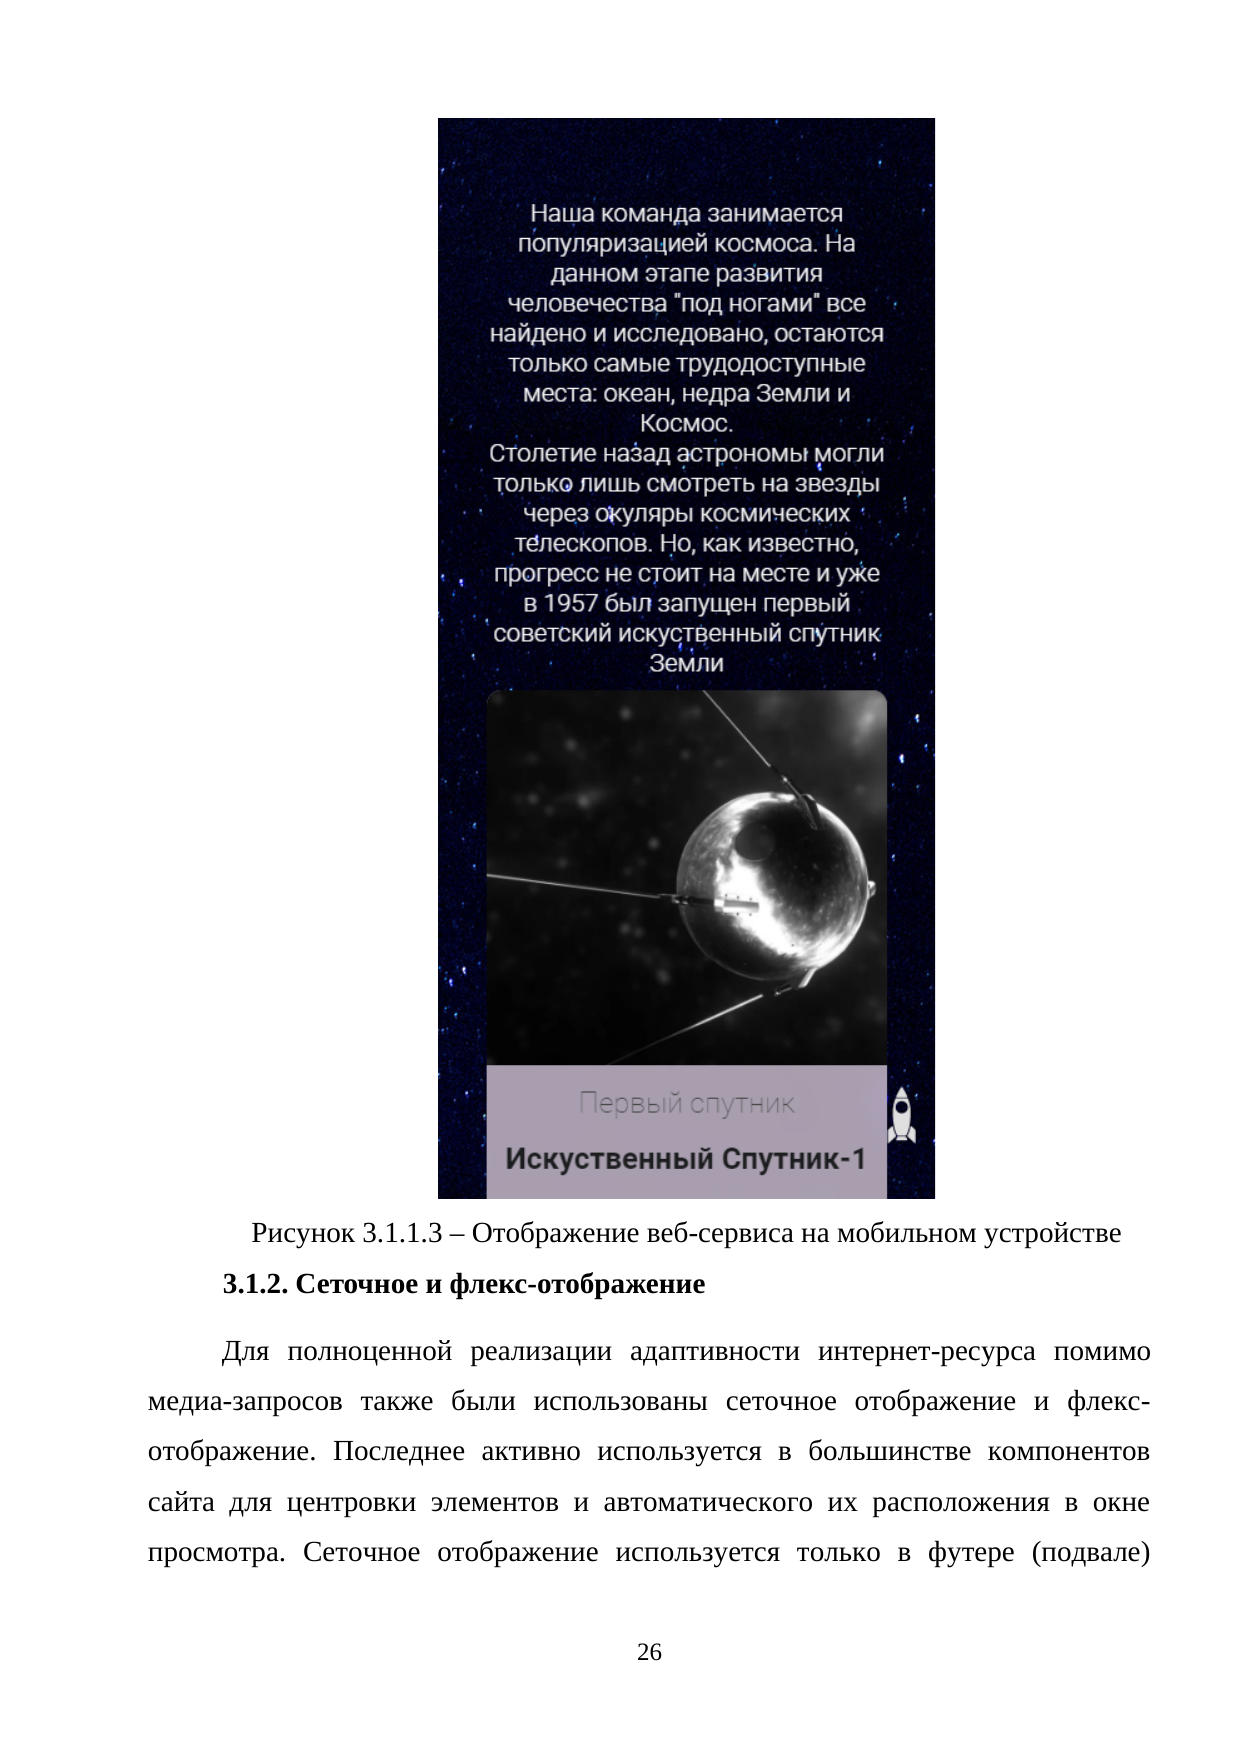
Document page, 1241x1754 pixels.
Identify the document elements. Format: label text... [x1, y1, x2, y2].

text Сеточное и флекс-отображение [223, 1266, 1152, 1299]
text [148, 1333, 1152, 1568]
text Рисунок 3.1.1.3 – Отображение веб-сервиса на мобильном устройстве [148, 1216, 1152, 1249]
picture [438, 118, 936, 1199]
